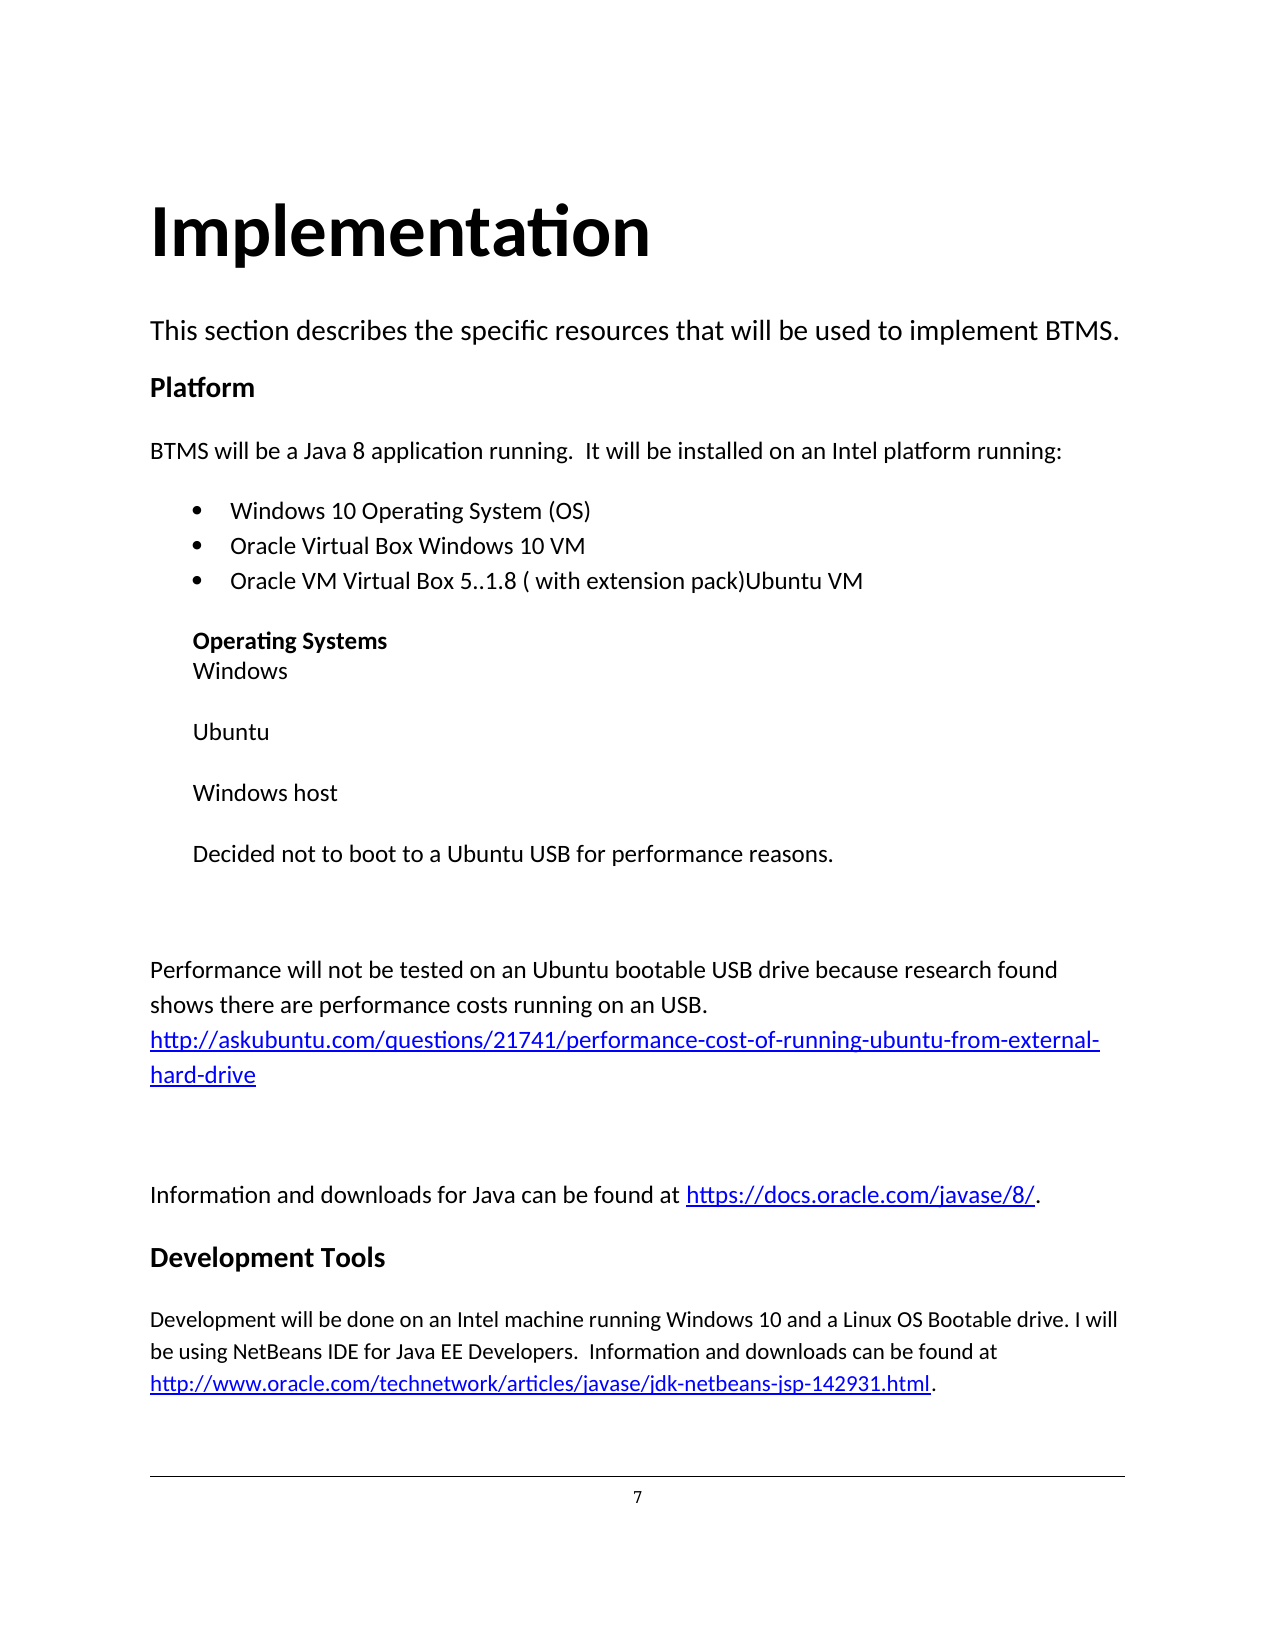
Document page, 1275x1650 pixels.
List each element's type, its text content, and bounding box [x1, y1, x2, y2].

subtitle Platform [150, 369, 1125, 404]
list Windows 10 Operating System (OS) [193, 495, 1125, 525]
subtitle Development Tools [150, 1239, 1125, 1274]
text Performance will not be tested on an Ubuntu bootable USB drive because research found shows there are performance costs running on an USB. http://askubuntu.com/questions/21741/performance-cost-of-running-ubuntu-from-external-hard-drive [150, 954, 1125, 1089]
text Windows host [193, 777, 1125, 808]
text Decided not to boot to a Ubuntu USB for performance reasons. [193, 838, 1125, 869]
text Development will be done on an Intel machine running Windows 10 and a Linux OS Bootable drive. I will be using NetBeans IDE for Java EE Developers. Information and downloads can be found at http://www.oracle.com/technetwork/articles/javase/jdk-netbeans-jsp-142931.html. [150, 1305, 1125, 1397]
text Ubuntu [193, 716, 1125, 747]
list Oracle VM Virtual Box 5..1.8 ( with extension pack)Ubuntu VM [193, 565, 1125, 595]
list Oracle Virtual Box Windows 10 VM [193, 530, 1125, 560]
subtitle Implementation [150, 183, 1125, 275]
text Operating Systems [193, 625, 1125, 655]
text Information and downloads for Java can be found at https://docs.oracle.com/javase/8/. [150, 1179, 1125, 1209]
text Windows [193, 655, 1125, 686]
text This section describes the specific resources that will be used to implement BTMS. [150, 312, 1125, 348]
text BTMS will be a Java 8 application running. It will be installed on an Intel platform running: [150, 435, 1125, 465]
